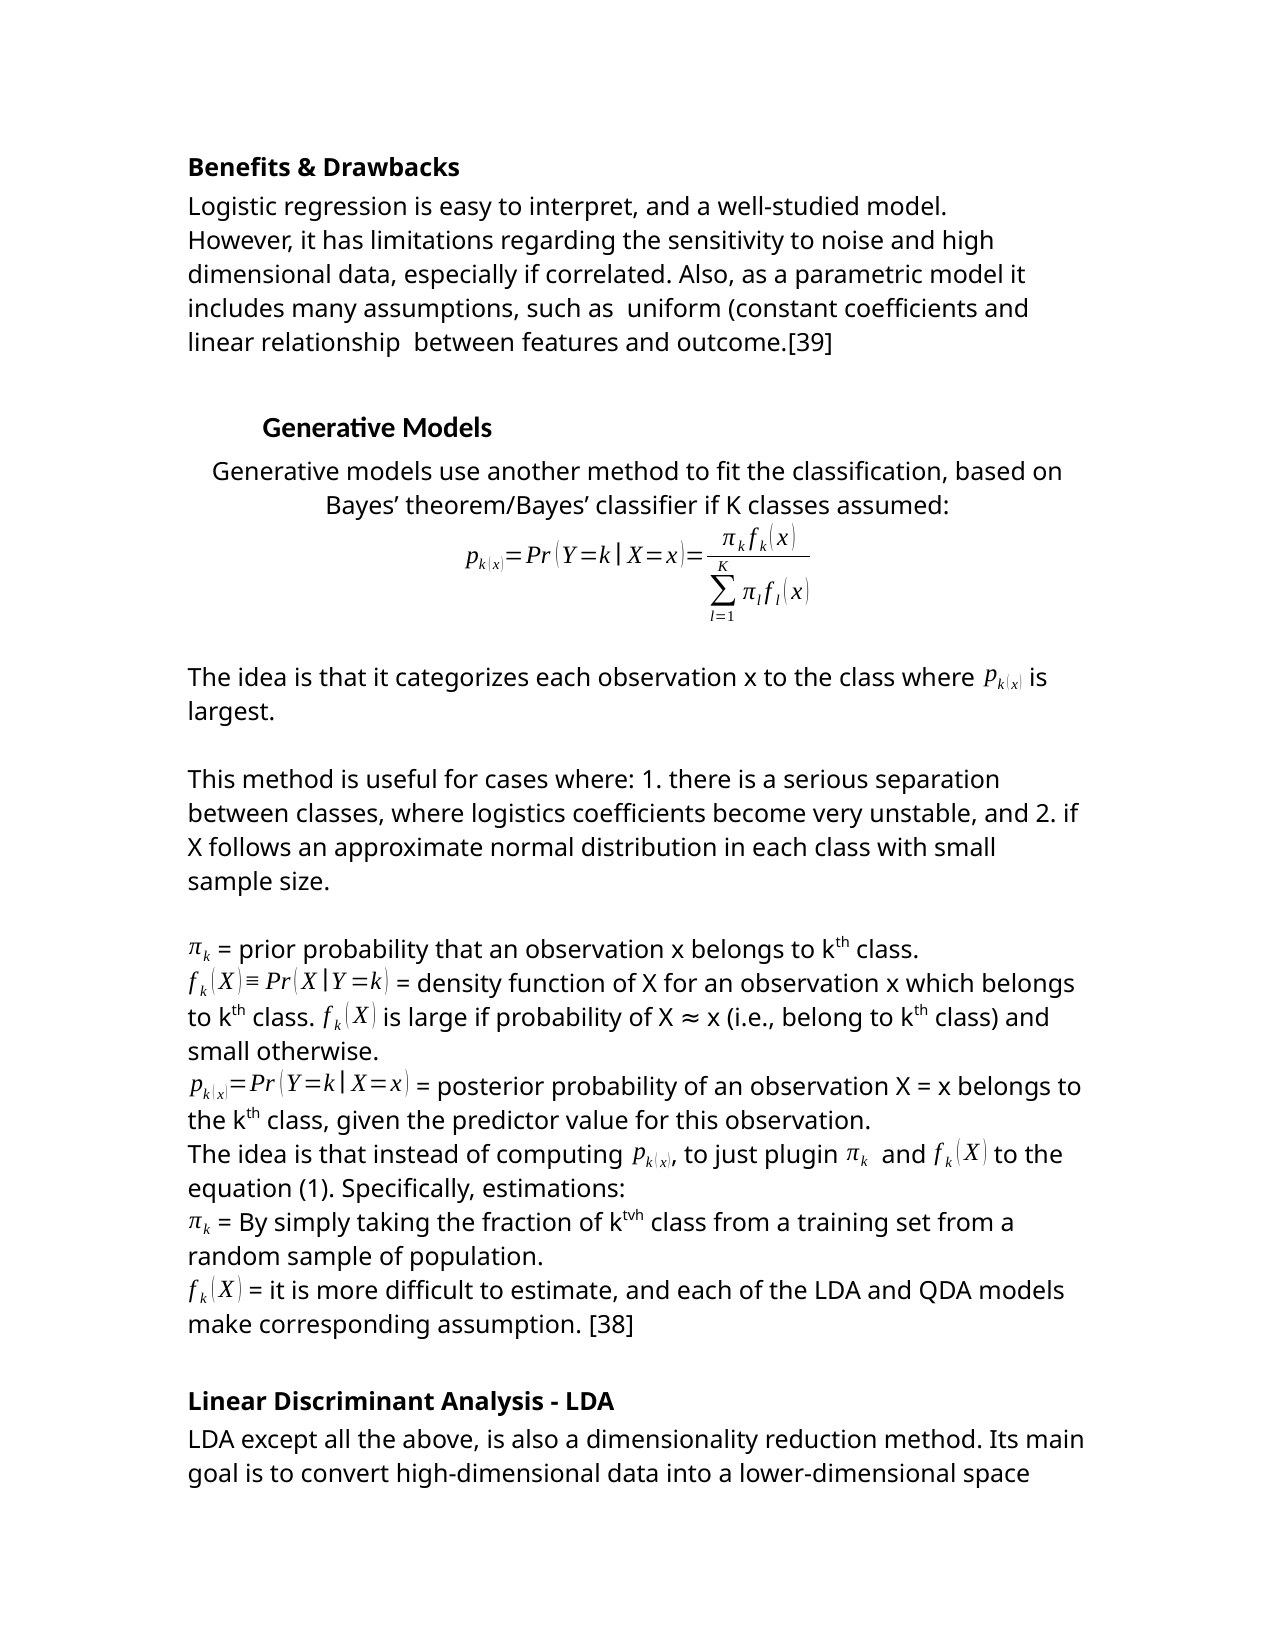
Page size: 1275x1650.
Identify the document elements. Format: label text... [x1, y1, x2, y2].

text = By simply taking the fraction of ktvh class from a training set from a random sample of population. [187, 1205, 1087, 1273]
text = prior probability that an observation x belongs to kth class. [187, 932, 1087, 966]
subtitle Linear Discriminant Analysis - LDA [187, 1383, 1087, 1418]
text Logistic regression is easy to interpret, and a well-studied model. [187, 188, 1087, 222]
text = density function of X for an observation x which belongs to kth class. is large if probability of X ≈ x (i.e., belong to kth class) and small otherwise. [187, 966, 1087, 1068]
text = it is more difficult to estimate, and each of the LDA and QDA models make corresponding assumption. [187, 1273, 1087, 1341]
subtitle Benefits & Drawbacks [187, 150, 1087, 184]
text = posterior probability of an observation X = x belongs to the kth class, given the predictor value for this observation. [187, 1068, 1087, 1137]
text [187, 1422, 1087, 1490]
text The idea is that instead of computing , to just plugin and to the equation (1). Specifically, estimations: [187, 1137, 1087, 1205]
subtitle Generative Models [262, 409, 1087, 445]
text Generative models use another method to fit the classification, based on Bayes’ theorem/Bayes’ classifier if K classes assumed: [187, 453, 1087, 625]
text The idea is that it categorizes each observation x to the class where is largest. [187, 659, 1087, 727]
text This method is useful for cases where: 1. there is a serious separation between classes, where logistics coefficients become very unstable, and 2. if X follows an approximate normal distribution in each class with small sample size. [187, 761, 1087, 898]
text However, it has limitations regarding the sensitivity to noise and high dimensional data, especially if correlated. Also, as a parametric model it includes many assumptions, such as uniform (constant coefficients and linear relationship between features and outcome. [187, 222, 1087, 358]
